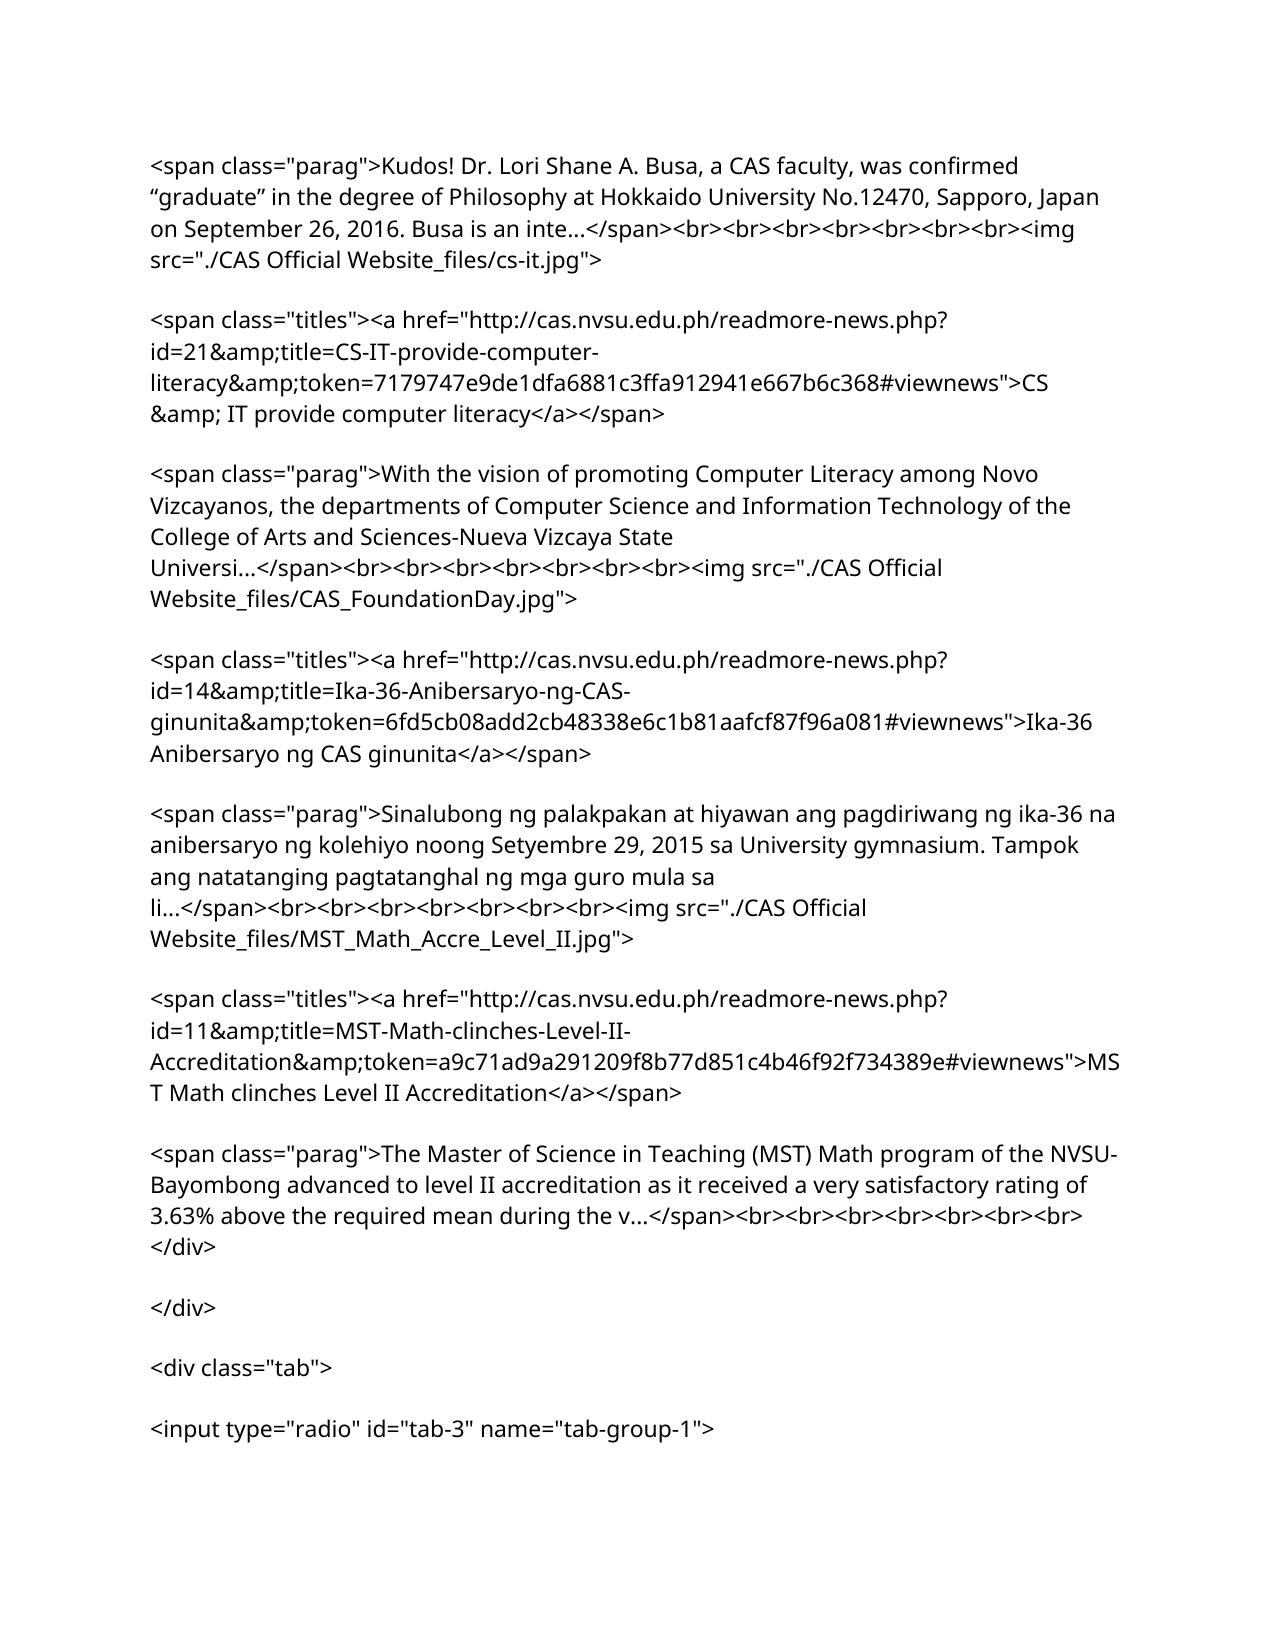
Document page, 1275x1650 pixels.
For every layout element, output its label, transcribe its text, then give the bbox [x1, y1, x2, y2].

text <input type="radio" id="tab-3" name="tab-group-1"> [150, 1412, 1125, 1444]
text <span class="parag">Kudos! Dr. Lori Shane A. Busa, a CAS faculty, was confirmed “graduate” in the degree of Philosophy at Hokkaido University No.12470, Sapporo, Japan on September 26, 2016. Busa is an inte...</span><br><br><br><br><br><br><br><img src="./CAS Official Website_files/cs-it.jpg"> [150, 150, 1125, 275]
text </div> [150, 1292, 1125, 1323]
text <div class="tab"> [150, 1352, 1125, 1383]
text <span class="parag">With the vision of promoting Computer Literacy among Novo Vizcayanos, the departments of Computer Science and Information Technology of the College of Arts and Sciences-Nueva Vizcaya State Universi...</span><br><br><br><br><br><br><br><img src="./CAS Official Website_files/CAS_FoundationDay.jpg"> [150, 458, 1125, 614]
text <span class="titles"><a href="http://cas.nvsu.edu.ph/readmore-news.php?id=11&amp;title=MST-Math-clinches-Level-II-Accreditation&amp;token=a9c71ad9a291209f8b77d851c4b46f92f734389e#viewnews">MST Math clinches Level II Accreditation</a></span> [150, 983, 1125, 1108]
text <span class="titles"><a href="http://cas.nvsu.edu.ph/readmore-news.php?id=21&amp;title=CS-IT-provide-computer-literacy&amp;token=7179747e9de1dfa6881c3ffa912941e667b6c368#viewnews">CS &amp; IT provide computer literacy</a></span> [150, 304, 1125, 429]
text <span class="parag">Sinalubong ng palakpakan at hiyawan ang pagdiriwang ng ika-36 na anibersaryo ng kolehiyo noong Setyembre 29, 2015 sa University gymnasium. Tampok ang natatanging pagtatanghal ng mga guro mula sa li...</span><br><br><br><br><br><br><br><img src="./CAS Official Website_files/MST_Math_Accre_Level_II.jpg"> [150, 798, 1125, 954]
text <span class="titles"><a href="http://cas.nvsu.edu.ph/readmore-news.php?id=14&amp;title=Ika-36-Anibersaryo-ng-CAS-ginunita&amp;token=6fd5cb08add2cb48338e6c1b81aafcf87f96a081#viewnews">Ika-36 Anibersaryo ng CAS ginunita</a></span> [150, 644, 1125, 769]
text <span class="parag">The Master of Science in Teaching (MST) Math program of the NVSU-Bayombong advanced to level II accreditation as it received a very satisfactory rating of 3.63% above the required mean during the v...</span><br><br><br><br><br><br><br> </div> [150, 1137, 1125, 1262]
